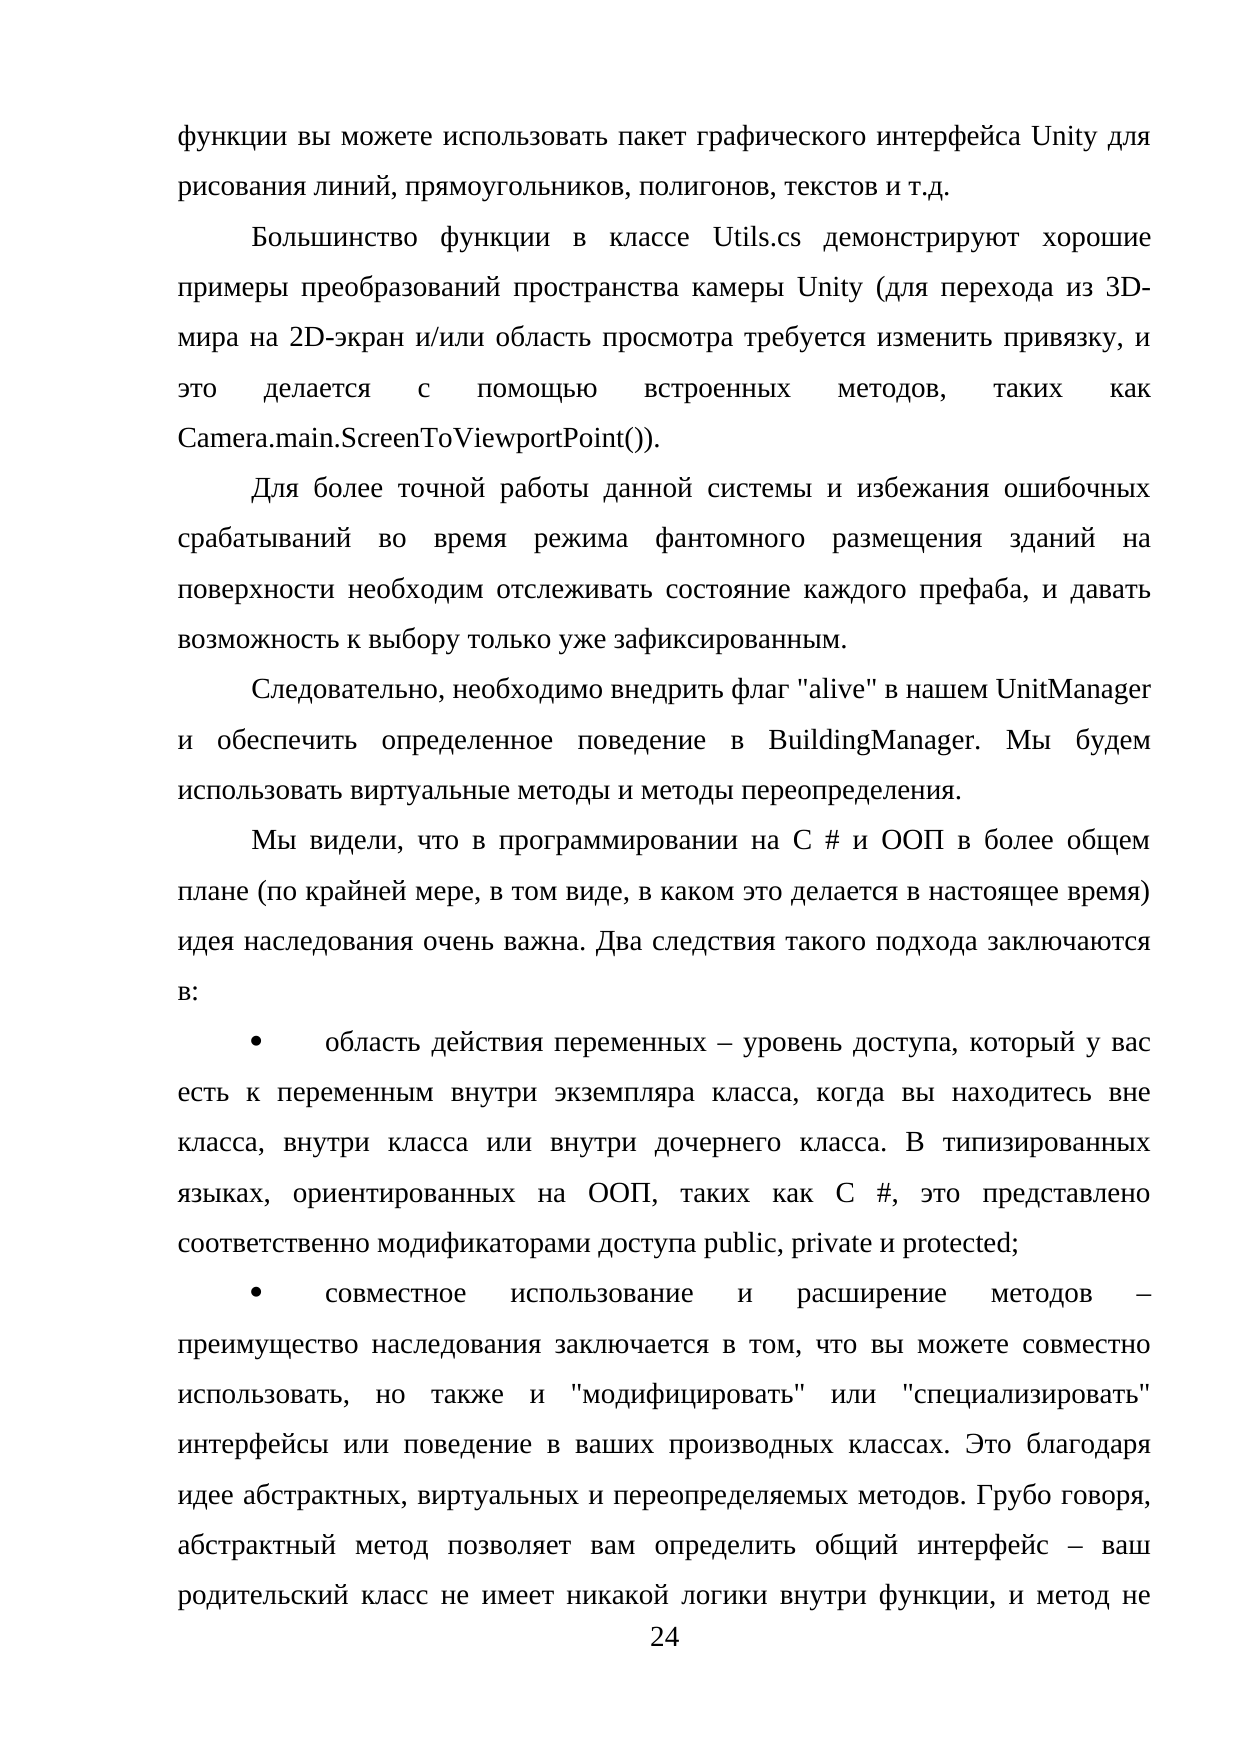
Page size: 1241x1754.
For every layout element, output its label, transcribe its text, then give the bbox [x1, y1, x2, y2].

text Следовательно, необходимо внедрить флаг "alive" в нашем UnitManager и обеспечить определенное поведение в BuildingManager. Мы будем использовать виртуальные методы и методы переопределения. [177, 672, 1152, 806]
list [177, 1275, 1152, 1611]
text Большинство функции в классе Utils.cs демонстрируют хорошие примеры преобразований пространства камеры Unity (для перехода из 3D-мира на 2D-экран и/или область просмотра требуется изменить привязку, и это делается с помощью встроенных методов, таких как Camera.main.ScreenToViewportPoint()). [177, 219, 1152, 453]
text Для более точной работы данной системы и избежания ошибочных срабатываний во время режима фантомного размещения зданий на поверхности необходим отслеживать состояние каждого префаба, и давать возможность к выбору только уже зафиксированным. [177, 470, 1152, 655]
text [177, 118, 1152, 202]
text Мы видели, что в программировании на C # и ООП в более общем плане (по крайней мере, в том виде, в каком это делается в настоящее время) идея наследования очень важна. Два следствия такого подхода заключаются в: [177, 822, 1152, 1007]
list область действия переменных – уровень доступа, который у вас есть к переменным внутри экземпляра класса, когда вы находитесь вне класса, внутри класса или внутри дочернего класса. В типизированных языках, ориентированных на ООП, таких как C #, это представлено соответственно модификаторами доступа public, private и protected; [177, 1024, 1152, 1259]
